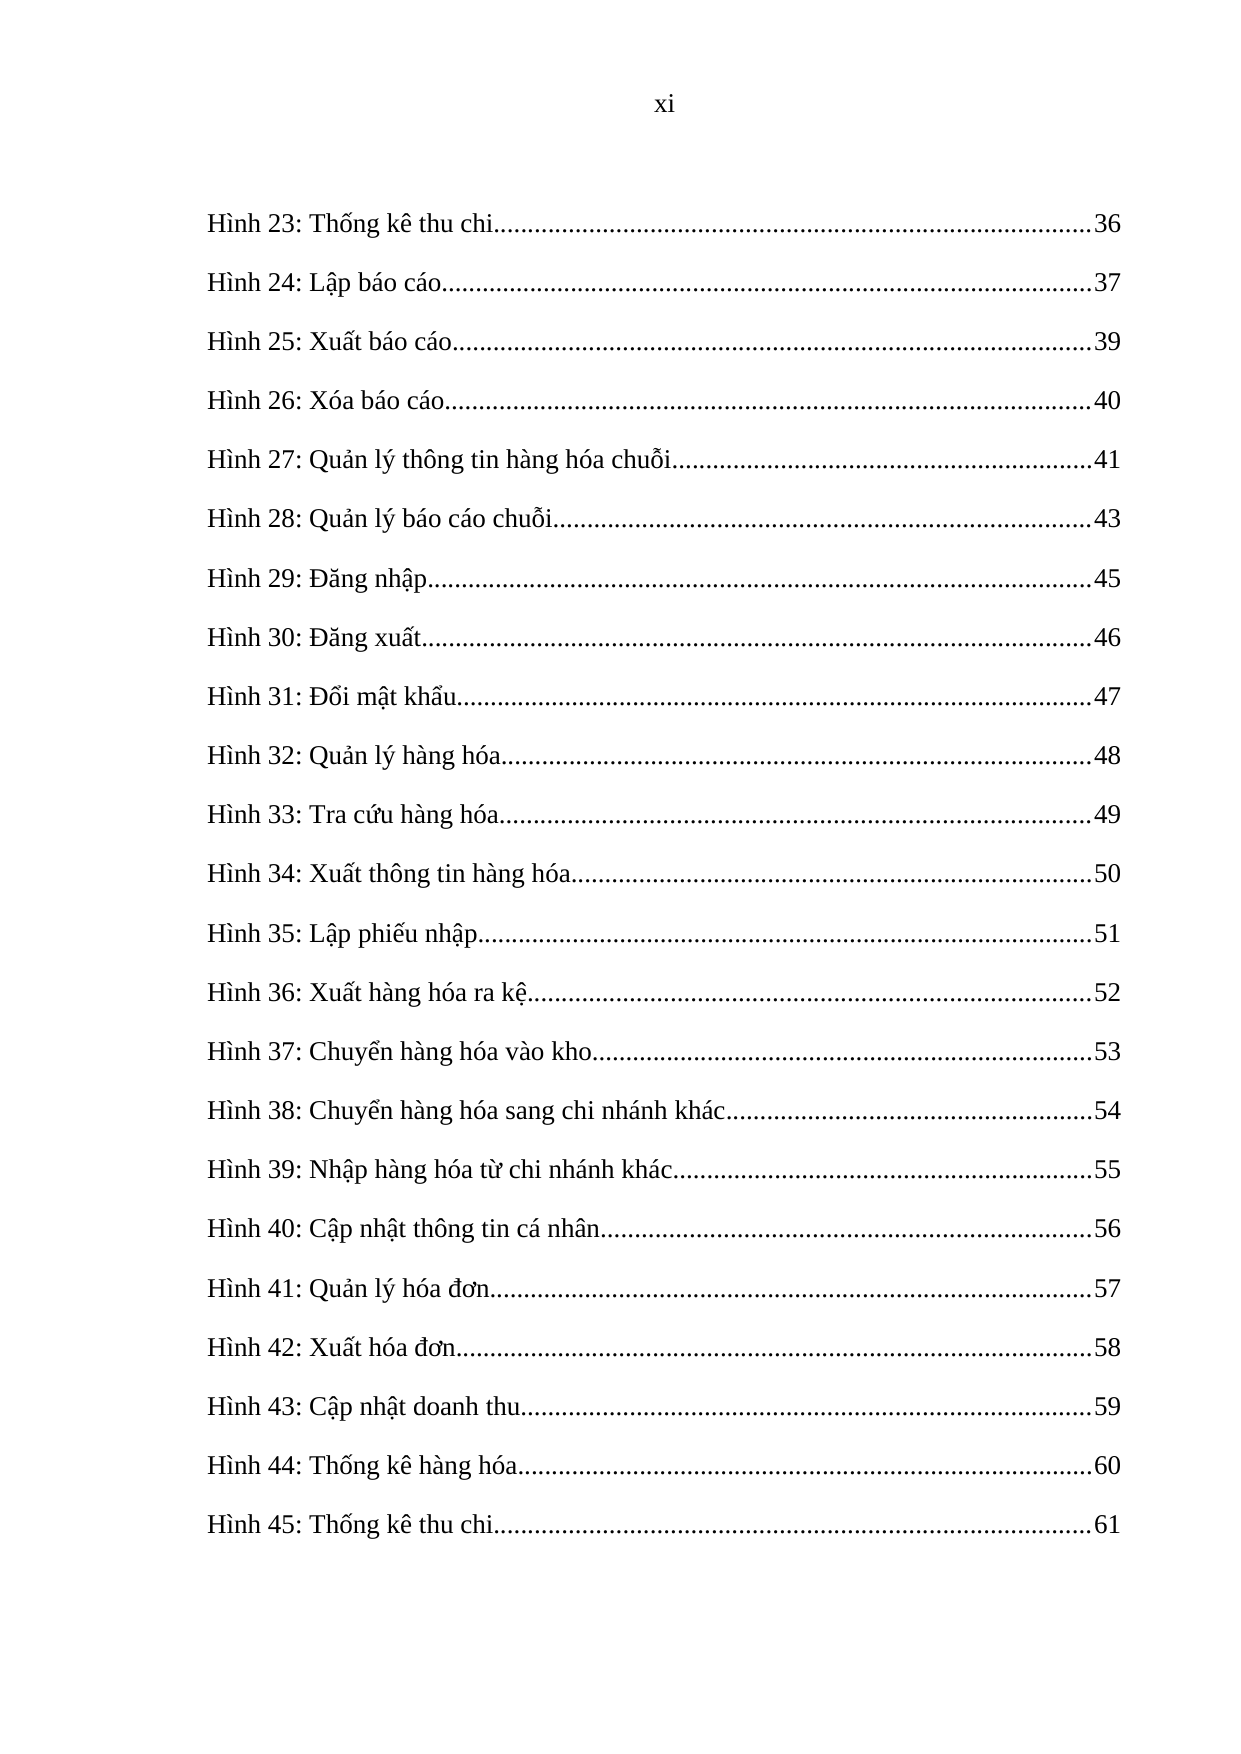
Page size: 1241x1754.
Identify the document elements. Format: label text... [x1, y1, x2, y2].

text Hình 25: Xuất báo cáo 39 [207, 325, 1122, 356]
text Hình 35: Lập phiếu nhập 51 [207, 917, 1122, 948]
text Hình 31: Đổi mật khẩu 47 [207, 680, 1122, 711]
text Hình 28: Quản lý báo cáo chuỗi 43 [207, 503, 1122, 534]
text Hình 37: Chuyển hàng hóa vào kho 53 [207, 1035, 1122, 1066]
text Hình 32: Quản lý hàng hóa 48 [207, 739, 1122, 770]
text Hình 41: Quản lý hóa đơn 57 [207, 1272, 1122, 1303]
text Hình 34: Xuất thông tin hàng hóa 50 [207, 858, 1122, 889]
text Hình 30: Đăng xuất 46 [207, 621, 1122, 652]
text Hình 43: Cập nhật doanh thu 59 [207, 1390, 1122, 1421]
text Hình 38: Chuyển hàng hóa sang chi nhánh khác 54 [207, 1094, 1122, 1125]
text Hình 40: Cập nhật thông tin cá nhân 56 [207, 1213, 1122, 1244]
text Hình 23: Thống kê thu chi 36 [207, 207, 1122, 238]
text Hình 42: Xuất hóa đơn 58 [207, 1331, 1122, 1362]
text Hình 29: Đăng nhập 45 [207, 562, 1122, 593]
text Hình 26: Xóa báo cáo 40 [207, 384, 1122, 415]
text Hình 24: Lập báo cáo 37 [207, 266, 1122, 297]
text Hình 27: Quản lý thông tin hàng hóa chuỗi 41 [207, 443, 1122, 474]
text Hình 36: Xuất hàng hóa ra kệ 52 [207, 976, 1122, 1007]
text Hình 39: Nhập hàng hóa từ chi nhánh khác 55 [207, 1153, 1122, 1184]
text Hình 33: Tra cứu hàng hóa 49 [207, 798, 1122, 829]
text Hình 45: Thống kê thu chi 61 [207, 1508, 1122, 1539]
text Hình 44: Thống kê hàng hóa 60 [207, 1449, 1122, 1480]
